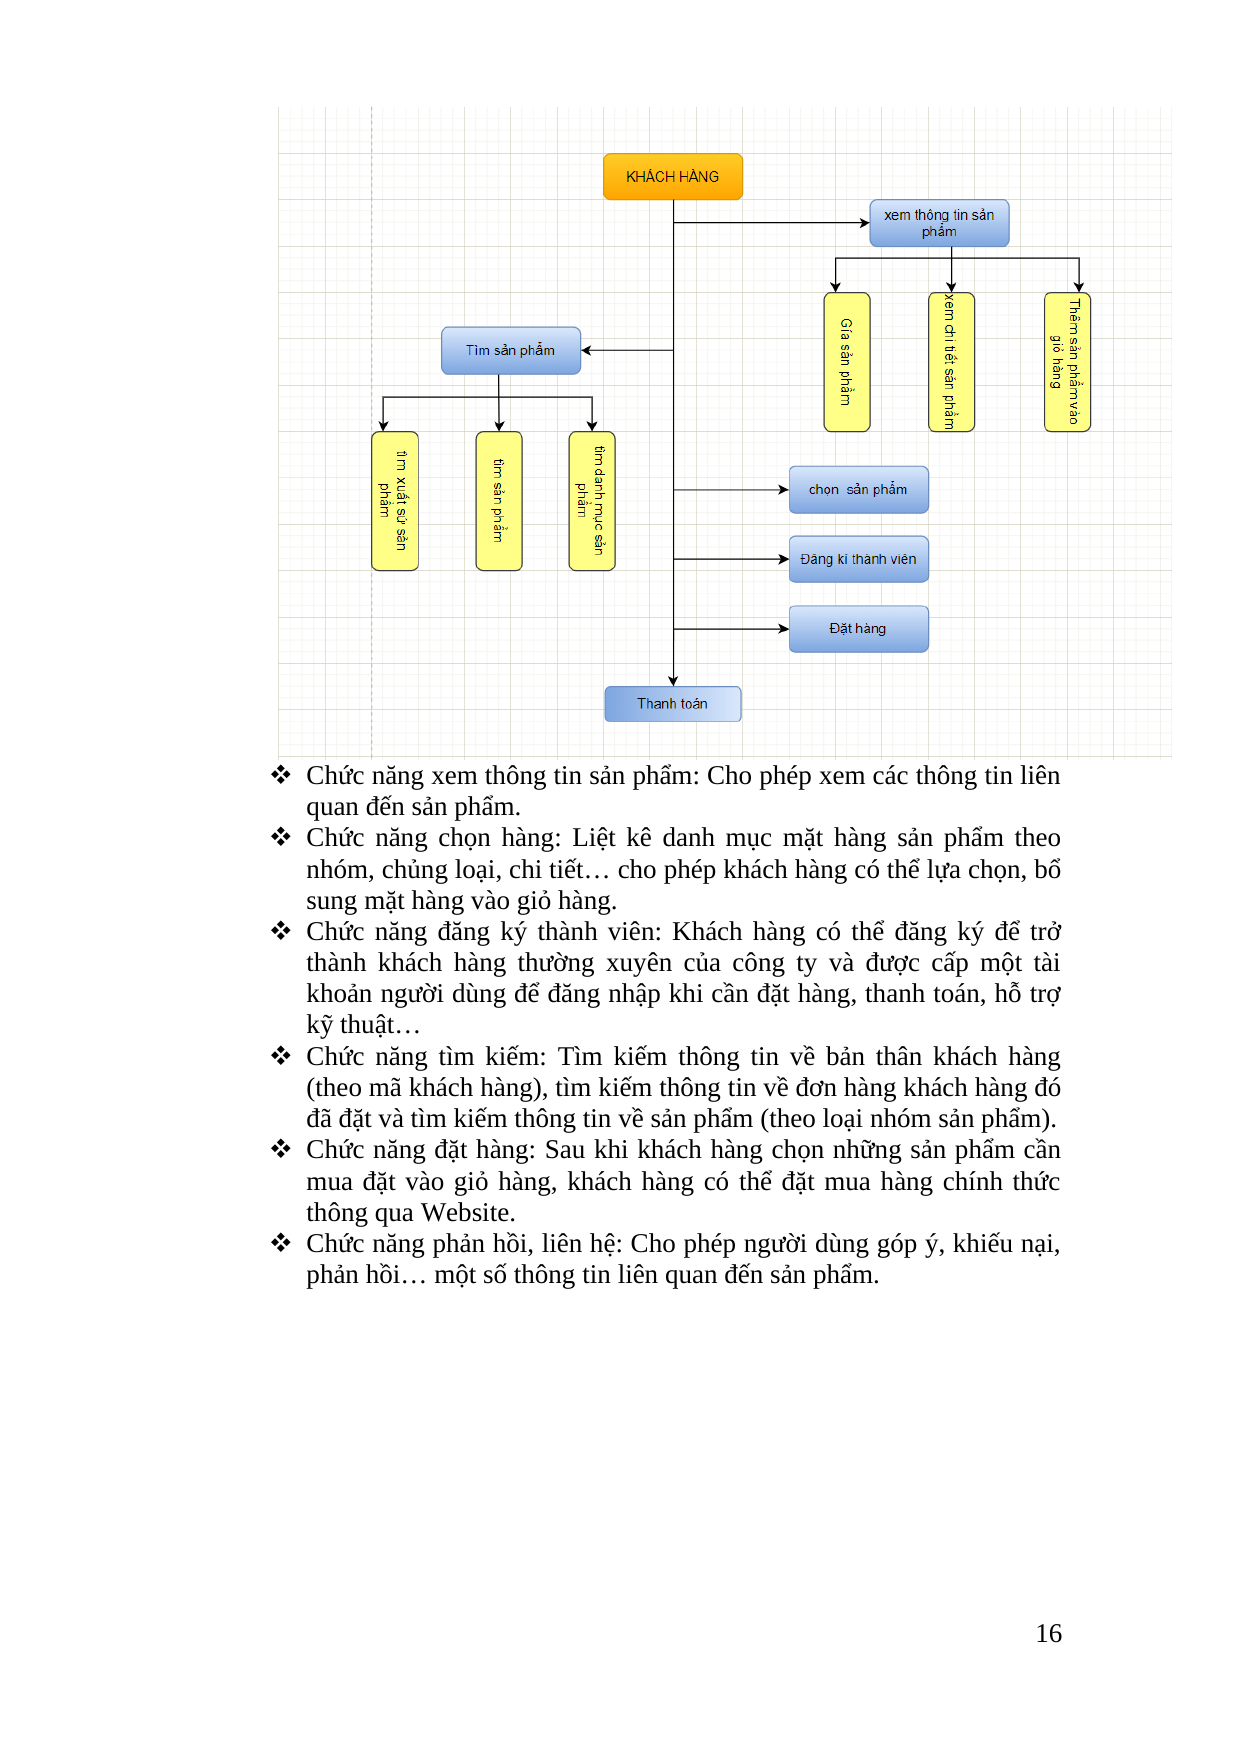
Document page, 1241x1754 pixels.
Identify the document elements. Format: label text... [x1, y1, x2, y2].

list Chức năng xem thông tin sản phẩm: Cho phép xem các thông tin liên quan đến sản phẩm. [269, 759, 1062, 822]
list Chức năng đăng ký thành viên: Khách hàng có thể đăng ký để trở thành khách hàng thường xuyên của công ty và được cấp một tài khoản người dùng để đăng nhập khi cần đặt hàng, thanh toán, hỗ trợ kỹ thuật… [269, 915, 1062, 1040]
picture [278, 106, 1173, 760]
list Chức năng chọn hàng: Liệt kê danh mục mặt hàng sản phẩm theo nhóm, chủng loại, chi tiết… cho phép khách hàng có thể lựa chọn, bổ sung mặt hàng vào giỏ hàng. [269, 822, 1062, 915]
list Chức năng đặt hàng: Sau khi khách hàng chọn những sản phẩm cần mua đặt vào giỏ hàng, khách hàng có thể đặt mua hàng chính thức thông qua Website. [269, 1133, 1062, 1227]
list Chức năng phản hồi, liên hệ: Cho phép người dùng góp ý, khiếu nại, phản hồi… một số thông tin liên quan đến sản phẩm. [269, 1227, 1062, 1289]
list Chức năng tìm kiếm: Tìm kiếm thông tin về bản thân khách hàng (theo mã khách hàng), tìm kiếm thông tin về đơn hàng khách hàng đó đã đặt và tìm kiếm thông tin về sản phẩm (theo loại nhóm sản phẩm). [269, 1040, 1062, 1133]
